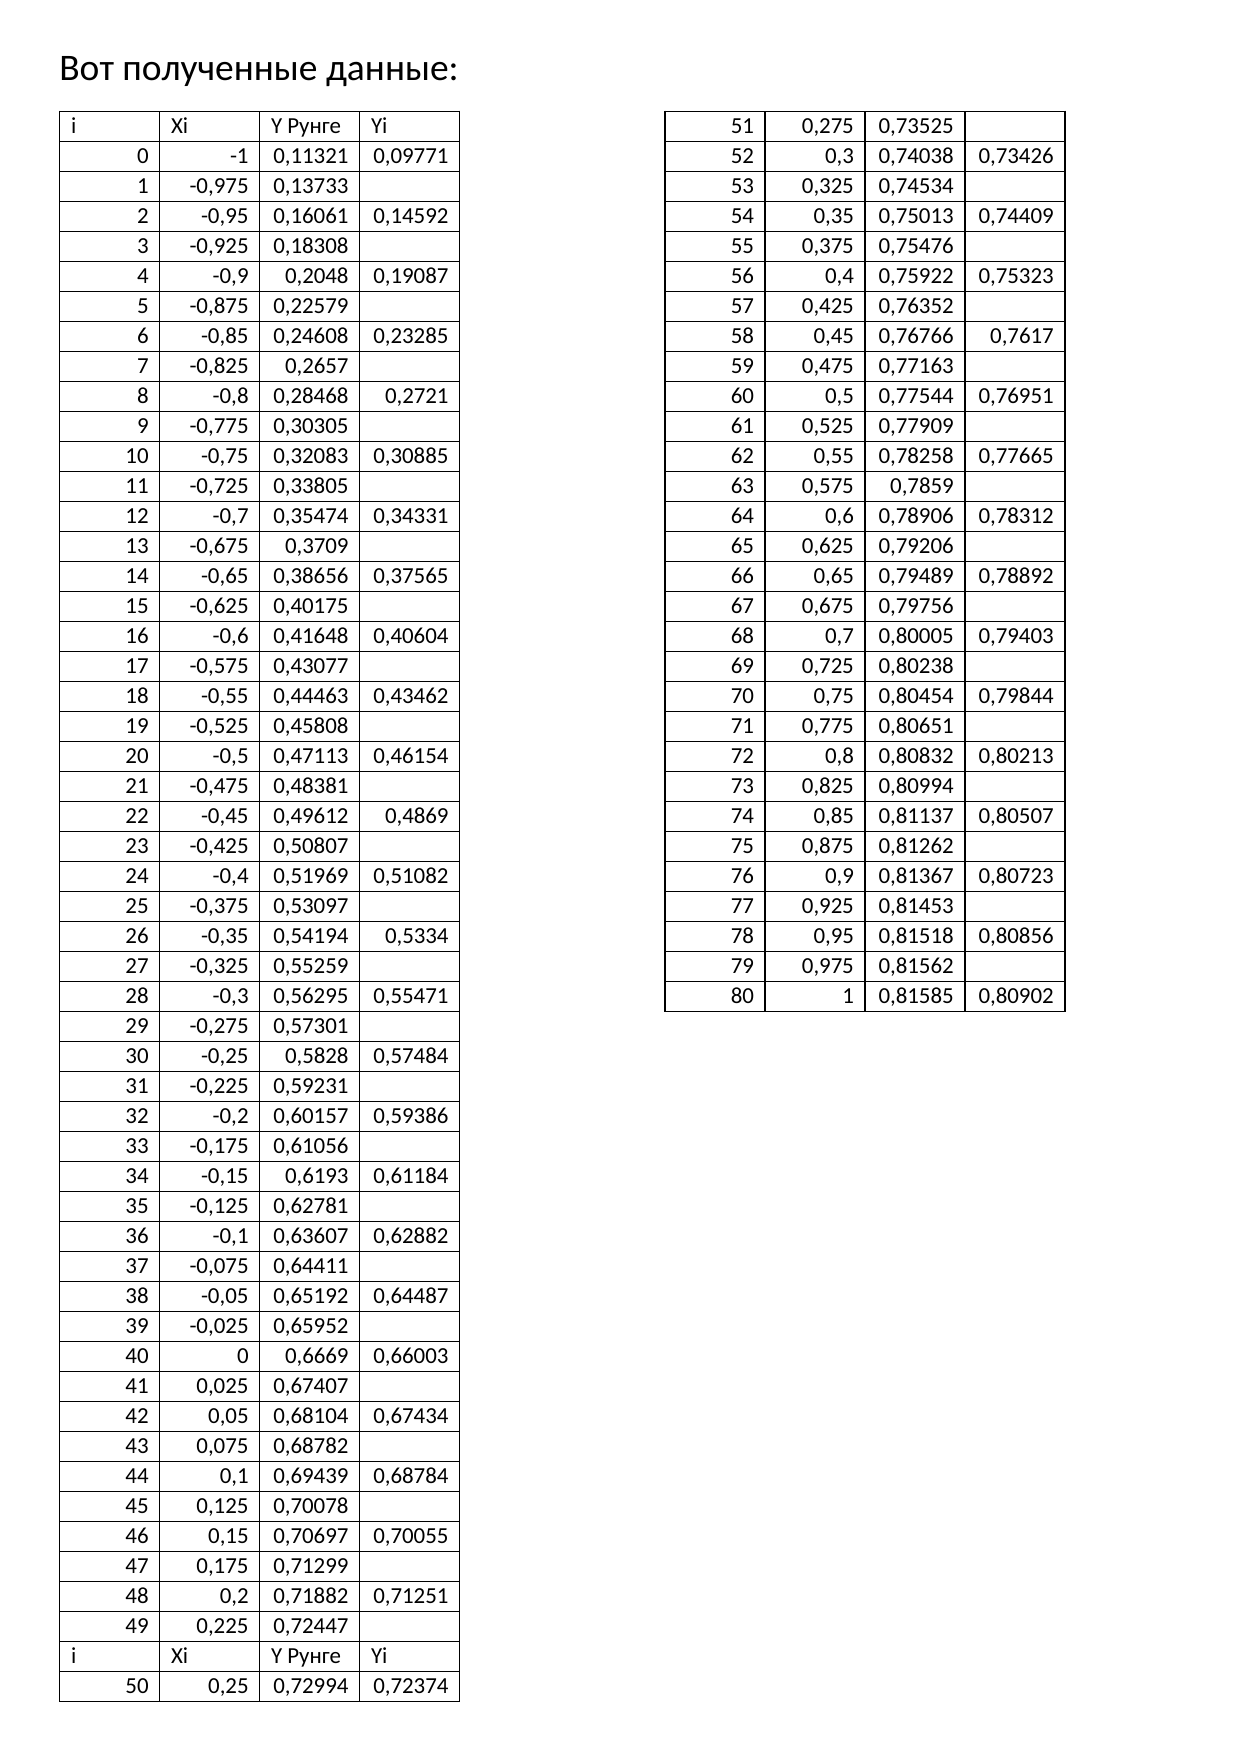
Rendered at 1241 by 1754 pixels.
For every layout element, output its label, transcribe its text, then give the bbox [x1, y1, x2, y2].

table_cell 0,7859 [866, 472, 964, 501]
table_cell 36 [60, 1222, 159, 1251]
table_cell 0,875 [766, 832, 864, 861]
table_cell [360, 952, 459, 981]
table_cell [360, 412, 459, 441]
table_cell 54 [666, 202, 764, 231]
table_cell [360, 1552, 459, 1581]
table_cell -0,175 [160, 1132, 259, 1161]
table_cell [360, 892, 459, 921]
table_cell 1 [60, 172, 159, 201]
table_cell 0,74038 [866, 142, 964, 171]
table_cell 0,73426 [966, 142, 1064, 171]
table_cell [966, 412, 1064, 441]
table_cell 0,71299 [260, 1552, 359, 1581]
table_cell 0,125 [160, 1492, 259, 1521]
table_cell 0,41648 [260, 622, 359, 651]
table_cell [966, 352, 1064, 381]
table_cell -0,65 [160, 562, 259, 591]
table_cell 0,70697 [260, 1522, 359, 1551]
table_cell 0,40175 [260, 592, 359, 621]
table_cell -0,35 [160, 922, 259, 951]
table_cell -0,025 [160, 1312, 259, 1341]
table_header i [60, 112, 159, 141]
table_cell -0,975 [160, 172, 259, 201]
table_cell 22 [60, 802, 159, 831]
table_cell 0,37565 [360, 562, 459, 591]
table_cell 0,51082 [360, 862, 459, 891]
table_cell 0,77163 [866, 352, 964, 381]
table_cell 0,71251 [360, 1582, 459, 1611]
table_cell 76 [666, 862, 764, 891]
table_cell 0,14592 [360, 202, 459, 231]
table_cell 24 [60, 862, 159, 891]
table_cell 0,225 [160, 1612, 259, 1641]
table_cell 39 [60, 1312, 159, 1341]
table_cell 0,80723 [966, 862, 1064, 891]
table_cell 0,81585 [866, 982, 964, 1011]
table_cell 0,57301 [260, 1012, 359, 1041]
table_cell -0,125 [160, 1192, 259, 1221]
table_cell 0,45808 [260, 712, 359, 741]
table_cell 0,7617 [966, 322, 1064, 351]
table_cell 11 [60, 472, 159, 501]
table_cell 27 [60, 952, 159, 981]
table_cell [966, 772, 1064, 801]
table_cell 34 [60, 1162, 159, 1191]
table_cell 0,81562 [866, 952, 964, 981]
table_cell 45 [60, 1492, 159, 1521]
table_cell 6 [60, 322, 159, 351]
table_cell 0,2721 [360, 382, 459, 411]
table_cell 0,72447 [260, 1612, 359, 1641]
table_cell 0,4869 [360, 802, 459, 831]
table_cell 62 [666, 442, 764, 471]
table_cell 0,40604 [360, 622, 459, 651]
table_cell 0,80902 [966, 982, 1064, 1011]
table_cell [360, 1252, 459, 1281]
table_cell 0,95 [766, 922, 864, 951]
table_cell [966, 472, 1064, 501]
table_cell 0,09771 [360, 142, 459, 171]
table_cell 64 [666, 502, 764, 531]
table_cell 0,75476 [866, 232, 964, 261]
table_cell -0,55 [160, 682, 259, 711]
table_cell 37 [60, 1252, 159, 1281]
table_cell 0,75013 [866, 202, 964, 231]
table_cell 0,85 [766, 802, 864, 831]
table_cell [966, 172, 1064, 201]
table_cell 0,5828 [260, 1042, 359, 1071]
table_cell 0,67407 [260, 1372, 359, 1401]
table_cell [966, 232, 1064, 261]
table_cell 47 [60, 1552, 159, 1581]
table_cell -0,25 [160, 1042, 259, 1071]
table_cell -0,825 [160, 352, 259, 381]
table_cell 79 [666, 952, 764, 981]
table_cell 42 [60, 1402, 159, 1431]
table_cell 10 [60, 442, 159, 471]
table_cell 0,775 [766, 712, 864, 741]
table_cell 0,46154 [360, 742, 459, 771]
table_cell 56 [666, 262, 764, 291]
table_cell 60 [666, 382, 764, 411]
table_cell 40 [60, 1342, 159, 1371]
table_cell -0,6 [160, 622, 259, 651]
table_cell [360, 532, 459, 561]
table_cell 0,325 [766, 172, 864, 201]
table_cell 0,63607 [260, 1222, 359, 1251]
table_cell 0,625 [766, 532, 864, 561]
table_cell 0,075 [160, 1432, 259, 1461]
table_cell 0,23285 [360, 322, 459, 351]
table_cell 16 [60, 622, 159, 651]
table_cell [966, 532, 1064, 561]
table_cell 3 [60, 232, 159, 261]
table_cell 26 [60, 922, 159, 951]
table_cell Y Рунге [260, 1642, 359, 1671]
table_cell -0,475 [160, 772, 259, 801]
table_cell 43 [60, 1432, 159, 1461]
table_cell 0,425 [766, 292, 864, 321]
table_cell -0,45 [160, 802, 259, 831]
table_cell 0,54194 [260, 922, 359, 951]
table_cell 0,67434 [360, 1402, 459, 1431]
table_cell 0,73525 [866, 112, 964, 141]
table_cell 80 [666, 982, 764, 1011]
table_cell 0,55259 [260, 952, 359, 981]
table_cell 0,57484 [360, 1042, 459, 1071]
table_cell [360, 712, 459, 741]
table_cell 4 [60, 262, 159, 291]
table_cell 66 [666, 562, 764, 591]
table_cell -0,4 [160, 862, 259, 891]
table_cell 0,35474 [260, 502, 359, 531]
table_cell 13 [60, 532, 159, 561]
table_cell 0,13733 [260, 172, 359, 201]
table_cell 0,3709 [260, 532, 359, 561]
table_cell 0,64411 [260, 1252, 359, 1281]
table_cell 0,80213 [966, 742, 1064, 771]
table_cell 19 [60, 712, 159, 741]
table_cell 68 [666, 622, 764, 651]
table_cell -0,9 [160, 262, 259, 291]
table_cell 0,175 [160, 1552, 259, 1581]
table_cell 63 [666, 472, 764, 501]
table_cell i [60, 1642, 159, 1671]
table_cell [360, 1612, 459, 1641]
table_cell 0,43077 [260, 652, 359, 681]
table_cell 0,7 [766, 622, 864, 651]
table_cell 0,55471 [360, 982, 459, 1011]
table_cell 0,70055 [360, 1522, 459, 1551]
table_cell 70 [666, 682, 764, 711]
table_cell -0,15 [160, 1162, 259, 1191]
table_cell 0,77544 [866, 382, 964, 411]
table_cell [360, 652, 459, 681]
table_cell 0,2 [160, 1582, 259, 1611]
table_cell 0,79756 [866, 592, 964, 621]
table_cell 0 [60, 142, 159, 171]
table_cell 0,77665 [966, 442, 1064, 471]
table_cell 0,4 [766, 262, 864, 291]
table_cell 41 [60, 1372, 159, 1401]
table_cell 32 [60, 1102, 159, 1131]
table_cell [360, 1012, 459, 1041]
table_cell 0,50807 [260, 832, 359, 861]
table_cell 0,725 [766, 652, 864, 681]
table_cell 52 [666, 142, 764, 171]
table_cell 0,33805 [260, 472, 359, 501]
table_cell 50 [60, 1672, 159, 1701]
table_cell 0,80507 [966, 802, 1064, 831]
table_cell 78 [666, 922, 764, 951]
table_cell -0,85 [160, 322, 259, 351]
table_cell 15 [60, 592, 159, 621]
table_cell 73 [666, 772, 764, 801]
table_cell -0,575 [160, 652, 259, 681]
table_cell 29 [60, 1012, 159, 1041]
table_cell 0,70078 [260, 1492, 359, 1521]
table_cell 0,30305 [260, 412, 359, 441]
table_cell 0,48381 [260, 772, 359, 801]
table_cell 0,62882 [360, 1222, 459, 1251]
table_cell -0,675 [160, 532, 259, 561]
table_cell 0,78258 [866, 442, 964, 471]
table_cell 33 [60, 1132, 159, 1161]
table_cell 0,79206 [866, 532, 964, 561]
table_cell [966, 892, 1064, 921]
table_header Y Рунге [260, 112, 359, 141]
table_cell 49 [60, 1612, 159, 1641]
table_cell 0,74409 [966, 202, 1064, 231]
table_cell 17 [60, 652, 159, 681]
table_cell 0,80238 [866, 652, 964, 681]
table_cell 53 [666, 172, 764, 201]
table_cell [966, 652, 1064, 681]
table_cell 0,16061 [260, 202, 359, 231]
table_cell 0,18308 [260, 232, 359, 261]
table_cell 0,75922 [866, 262, 964, 291]
table_cell 0,79489 [866, 562, 964, 591]
table_cell -0,725 [160, 472, 259, 501]
table_cell 0,2657 [260, 352, 359, 381]
text Вот полученные данные: [59, 44, 1196, 90]
table_cell -1 [160, 142, 259, 171]
table_cell 0,24608 [260, 322, 359, 351]
table_cell 0,79844 [966, 682, 1064, 711]
table_cell 0,59386 [360, 1102, 459, 1131]
table_cell 0,675 [766, 592, 864, 621]
table_cell 69 [666, 652, 764, 681]
table_cell [360, 772, 459, 801]
table_cell [966, 952, 1064, 981]
table_cell 0,825 [766, 772, 864, 801]
table_cell -0,8 [160, 382, 259, 411]
table_cell 0,19087 [360, 262, 459, 291]
table_cell 0,61184 [360, 1162, 459, 1191]
table_cell 65 [666, 532, 764, 561]
table_cell 0,6 [766, 502, 864, 531]
table_cell 0,975 [766, 952, 864, 981]
table_cell Xi [160, 1642, 259, 1671]
table_cell 77 [666, 892, 764, 921]
table_cell 0,65 [766, 562, 864, 591]
table_cell 0,81262 [866, 832, 964, 861]
table_cell 0,44463 [260, 682, 359, 711]
table_cell 0,6669 [260, 1342, 359, 1371]
table_cell -0,075 [160, 1252, 259, 1281]
table_cell 0,80856 [966, 922, 1064, 951]
table_cell 0,59231 [260, 1072, 359, 1101]
table_cell Yi [360, 1642, 459, 1671]
table_cell [360, 172, 459, 201]
table_cell 0,80651 [866, 712, 964, 741]
table_cell 0,2048 [260, 262, 359, 291]
table_cell 55 [666, 232, 764, 261]
table_cell -0,275 [160, 1012, 259, 1041]
table_cell [966, 112, 1064, 141]
table_cell 46 [60, 1522, 159, 1551]
table_cell 0,45 [766, 322, 864, 351]
table_cell 7 [60, 352, 159, 381]
table_cell 74 [666, 802, 764, 831]
table_cell 0,76352 [866, 292, 964, 321]
table_cell [360, 832, 459, 861]
table_cell -0,225 [160, 1072, 259, 1101]
table_cell 0,61056 [260, 1132, 359, 1161]
table_cell 38 [60, 1282, 159, 1311]
table_cell 0,53097 [260, 892, 359, 921]
table_cell 0,22579 [260, 292, 359, 321]
table_cell 0,6193 [260, 1162, 359, 1191]
table_cell 0,75 [766, 682, 864, 711]
table_cell [360, 1372, 459, 1401]
table_cell 0,80005 [866, 622, 964, 651]
table_cell 0,47113 [260, 742, 359, 771]
table_cell 0,38656 [260, 562, 359, 591]
table_cell 0,81453 [866, 892, 964, 921]
table_cell 0,525 [766, 412, 864, 441]
table_cell 18 [60, 682, 159, 711]
table_cell 0,77909 [866, 412, 964, 441]
table_cell 0,81137 [866, 802, 964, 831]
table_cell 9 [60, 412, 159, 441]
table_cell 0,9 [766, 862, 864, 891]
table_cell 0,74534 [866, 172, 964, 201]
table_cell 58 [666, 322, 764, 351]
table_cell 0,65192 [260, 1282, 359, 1311]
table_cell -0,775 [160, 412, 259, 441]
table_cell 0,72374 [360, 1672, 459, 1701]
table_cell 0,68104 [260, 1402, 359, 1431]
table_cell 35 [60, 1192, 159, 1221]
table_cell 72 [666, 742, 764, 771]
table_cell 28 [60, 982, 159, 1011]
table_cell 0,35 [766, 202, 864, 231]
table_cell 14 [60, 562, 159, 591]
table_cell 31 [60, 1072, 159, 1101]
table_cell -0,325 [160, 952, 259, 981]
table_cell -0,625 [160, 592, 259, 621]
table_cell 0,475 [766, 352, 864, 381]
table_cell 0,025 [160, 1372, 259, 1401]
table_cell -0,5 [160, 742, 259, 771]
table_cell 51 [666, 112, 764, 141]
table_cell [360, 1132, 459, 1161]
table_cell 75 [666, 832, 764, 861]
table_cell 59 [666, 352, 764, 381]
table_cell 0,56295 [260, 982, 359, 1011]
table_cell 0,30885 [360, 442, 459, 471]
table_cell -0,425 [160, 832, 259, 861]
table_cell 0,51969 [260, 862, 359, 891]
table_cell [360, 352, 459, 381]
table_cell 0 [160, 1342, 259, 1371]
table_cell 0,72994 [260, 1672, 359, 1701]
table_cell -0,95 [160, 202, 259, 231]
table_cell [966, 592, 1064, 621]
table_cell 0,76951 [966, 382, 1064, 411]
table_cell 0,62781 [260, 1192, 359, 1221]
table_cell 48 [60, 1582, 159, 1611]
table_cell [360, 292, 459, 321]
table_cell 2 [60, 202, 159, 231]
table_cell -0,375 [160, 892, 259, 921]
table_cell 0,60157 [260, 1102, 359, 1131]
table_cell 0,275 [766, 112, 864, 141]
table_cell 0,78312 [966, 502, 1064, 531]
table_cell -0,3 [160, 982, 259, 1011]
table_cell 21 [60, 772, 159, 801]
table_cell 0,375 [766, 232, 864, 261]
table_cell [966, 292, 1064, 321]
table_cell 0,11321 [260, 142, 359, 171]
table_cell 0,78892 [966, 562, 1064, 591]
table_cell 0,1 [160, 1462, 259, 1491]
table_cell [360, 232, 459, 261]
table_cell [360, 1072, 459, 1101]
table_cell -0,875 [160, 292, 259, 321]
table_cell 0,68784 [360, 1462, 459, 1491]
table_cell 61 [666, 412, 764, 441]
table_cell 0,43462 [360, 682, 459, 711]
table_cell 0,71882 [260, 1582, 359, 1611]
table_cell -0,925 [160, 232, 259, 261]
table_cell -0,525 [160, 712, 259, 741]
table_cell 57 [666, 292, 764, 321]
table_cell [966, 712, 1064, 741]
table_cell 0,76766 [866, 322, 964, 351]
table_cell 0,68782 [260, 1432, 359, 1461]
table_cell 0,5 [766, 382, 864, 411]
table_cell 0,8 [766, 742, 864, 771]
table_cell [360, 1432, 459, 1461]
table_cell -0,1 [160, 1222, 259, 1251]
table_cell 25 [60, 892, 159, 921]
table_cell 23 [60, 832, 159, 861]
table_cell [966, 832, 1064, 861]
table_cell 0,75323 [966, 262, 1064, 291]
table_cell 0,81518 [866, 922, 964, 951]
table_cell 0,25 [160, 1672, 259, 1701]
table_cell 44 [60, 1462, 159, 1491]
table_cell 20 [60, 742, 159, 771]
table_cell 0,79403 [966, 622, 1064, 651]
table_cell 0,80994 [866, 772, 964, 801]
table_cell -0,7 [160, 502, 259, 531]
table_cell 0,32083 [260, 442, 359, 471]
table_cell -0,75 [160, 442, 259, 471]
table_cell 1 [766, 982, 864, 1011]
table_cell -0,2 [160, 1102, 259, 1131]
table_cell 71 [666, 712, 764, 741]
table_cell 0,81367 [866, 862, 964, 891]
table_cell 0,925 [766, 892, 864, 921]
table_cell 0,05 [160, 1402, 259, 1431]
table_cell [360, 1192, 459, 1221]
table_cell [360, 472, 459, 501]
table_cell 0,64487 [360, 1282, 459, 1311]
table_cell 5 [60, 292, 159, 321]
table_cell 0,15 [160, 1522, 259, 1551]
table_cell 8 [60, 382, 159, 411]
table_cell 0,80454 [866, 682, 964, 711]
table_cell [360, 592, 459, 621]
table_cell 0,34331 [360, 502, 459, 531]
table_cell -0,05 [160, 1282, 259, 1311]
table_header Xi [160, 112, 259, 141]
table_cell 0,49612 [260, 802, 359, 831]
table_cell 0,78906 [866, 502, 964, 531]
table_cell [360, 1492, 459, 1521]
table_cell [360, 1312, 459, 1341]
table_cell 0,55 [766, 442, 864, 471]
table_cell 0,5334 [360, 922, 459, 951]
table_cell 0,575 [766, 472, 864, 501]
table_cell 0,3 [766, 142, 864, 171]
table_cell 0,66003 [360, 1342, 459, 1371]
table_cell 12 [60, 502, 159, 531]
table_cell 0,65952 [260, 1312, 359, 1341]
table_cell 0,80832 [866, 742, 964, 771]
table_cell 30 [60, 1042, 159, 1071]
table_cell 0,69439 [260, 1462, 359, 1491]
table_header Yi [360, 112, 459, 141]
table_cell 0,28468 [260, 382, 359, 411]
table_cell 67 [666, 592, 764, 621]
